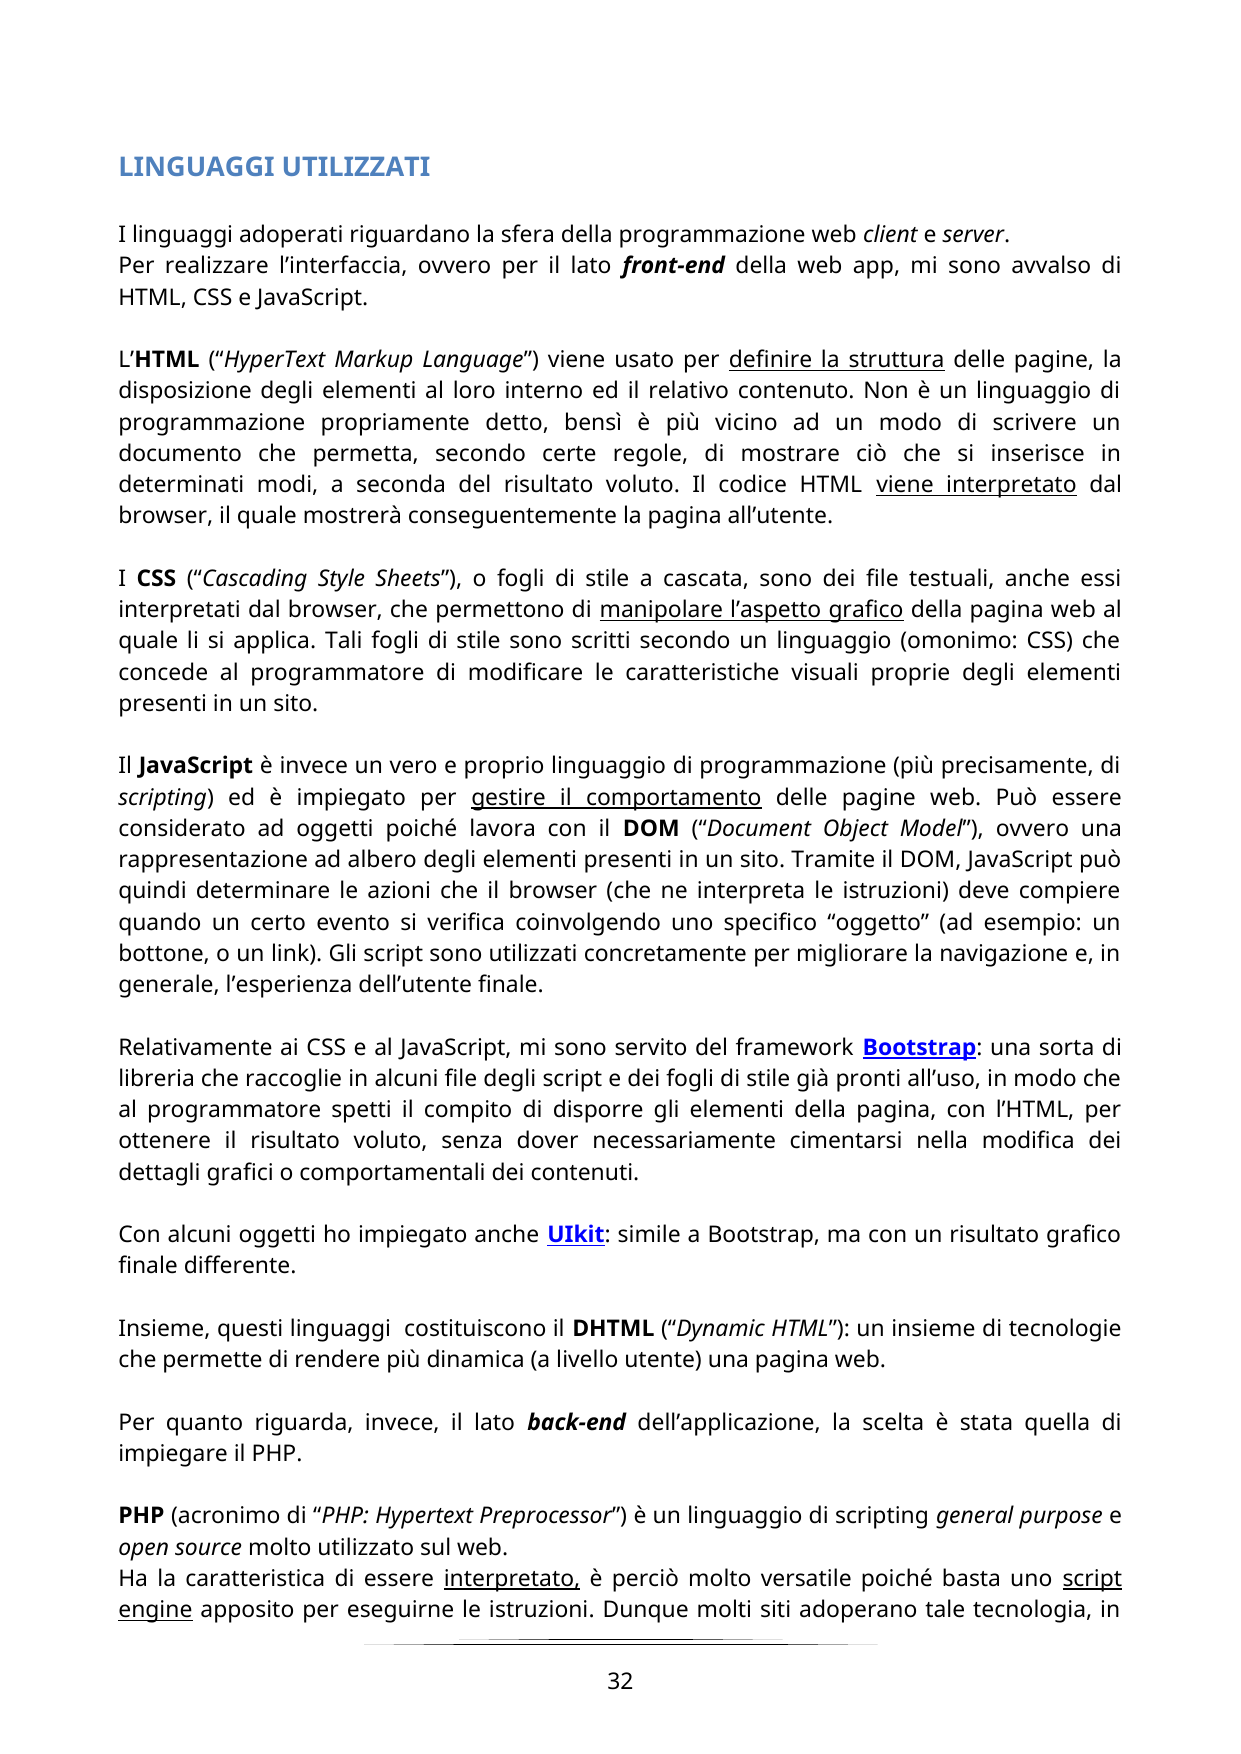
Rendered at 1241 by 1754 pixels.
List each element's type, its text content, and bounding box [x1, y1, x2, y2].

text Per realizzare l’interfaccia, ovvero per il lato front-end della web app, mi sono avvalso di HTML, CSS e JavaScript. [118, 249, 1122, 312]
text I CSS (“Cascading Style Sheets”), o fogli di stile a cascata, sono dei file testuali, anche essi interpretati dal browser, che permettono di manipolare l’aspetto grafico della pagina web al quale li si applica. Tali fogli di stile sono scritti secondo un linguaggio (omonimo: CSS) che concede al programmatore di modificare le caratteristiche visuali proprie degli elementi presenti in un sito. [118, 562, 1122, 718]
text Con alcuni oggetti ho impiegato anche UIkit: simile a Bootstrap, ma con un risultato grafico finale differente. [118, 1218, 1122, 1281]
subtitle LINGUAGGI UTILIZZATI [118, 148, 1122, 184]
text I linguaggi adoperati riguardano la sfera della programmazione web client e server. [118, 218, 1122, 249]
text L’HTML (“HyperText Markup Language”) viene usato per definire la struttura delle pagine, la disposizione degli elementi al loro interno ed il relativo contenuto. Non è un linguaggio di programmazione propriamente detto, bensì è più vicino ad un modo di scrivere un documento che permetta, secondo certe regole, di mostrare ciò che si inserisce in determinati modi, a seconda del risultato voluto. Il codice HTML viene interpretato dal browser, il quale mostrerà conseguentemente la pagina all’utente. [118, 343, 1122, 531]
text Per quanto riguarda, invece, il lato back-end dell’applicazione, la scelta è stata quella di impiegare il PHP. [118, 1406, 1122, 1468]
text Relativamente ai CSS e al JavaScript, mi sono servito del framework Bootstrap: una sorta di libreria che raccoglie in alcuni file degli script e dei fogli di stile già pronti all’uso, in modo che al programmatore spetti il compito di disporre gli elementi della pagina, con l’HTML, per ottenere il risultato voluto, senza dover necessariamente cimentarsi nella modifica dei dettagli grafici o comportamentali dei contenuti. [118, 1031, 1122, 1187]
text Insieme, questi linguaggi costituiscono il DHTML (“Dynamic HTML”): un insieme di tecnologie che permette di rendere più dinamica (a livello utente) una pagina web. [118, 1312, 1122, 1374]
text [118, 1562, 1122, 1624]
text Il JavaScript è invece un vero e proprio linguaggio di programmazione (più precisamente, di scripting) ed è impiegato per gestire il comportamento delle pagine web. Può essere considerato ad oggetti poiché lavora con il DOM (“Document Object Model”), ovvero una rappresentazione ad albero degli elementi presenti in un sito. Tramite il DOM, JavaScript può quindi determinare le azioni che il browser (che ne interpreta le istruzioni) deve compiere quando un certo evento si verifica coinvolgendo uno specifico “oggetto” (ad esempio: un bottone, o un link). Gli script sono utilizzati concretamente per migliorare la navigazione e, in generale, l’esperienza dell’utente finale. [118, 749, 1122, 999]
text PHP (acronimo di “PHP: Hypertext Preprocessor”) è un linguaggio di scripting general purpose e open source molto utilizzato sul web. [118, 1499, 1122, 1562]
